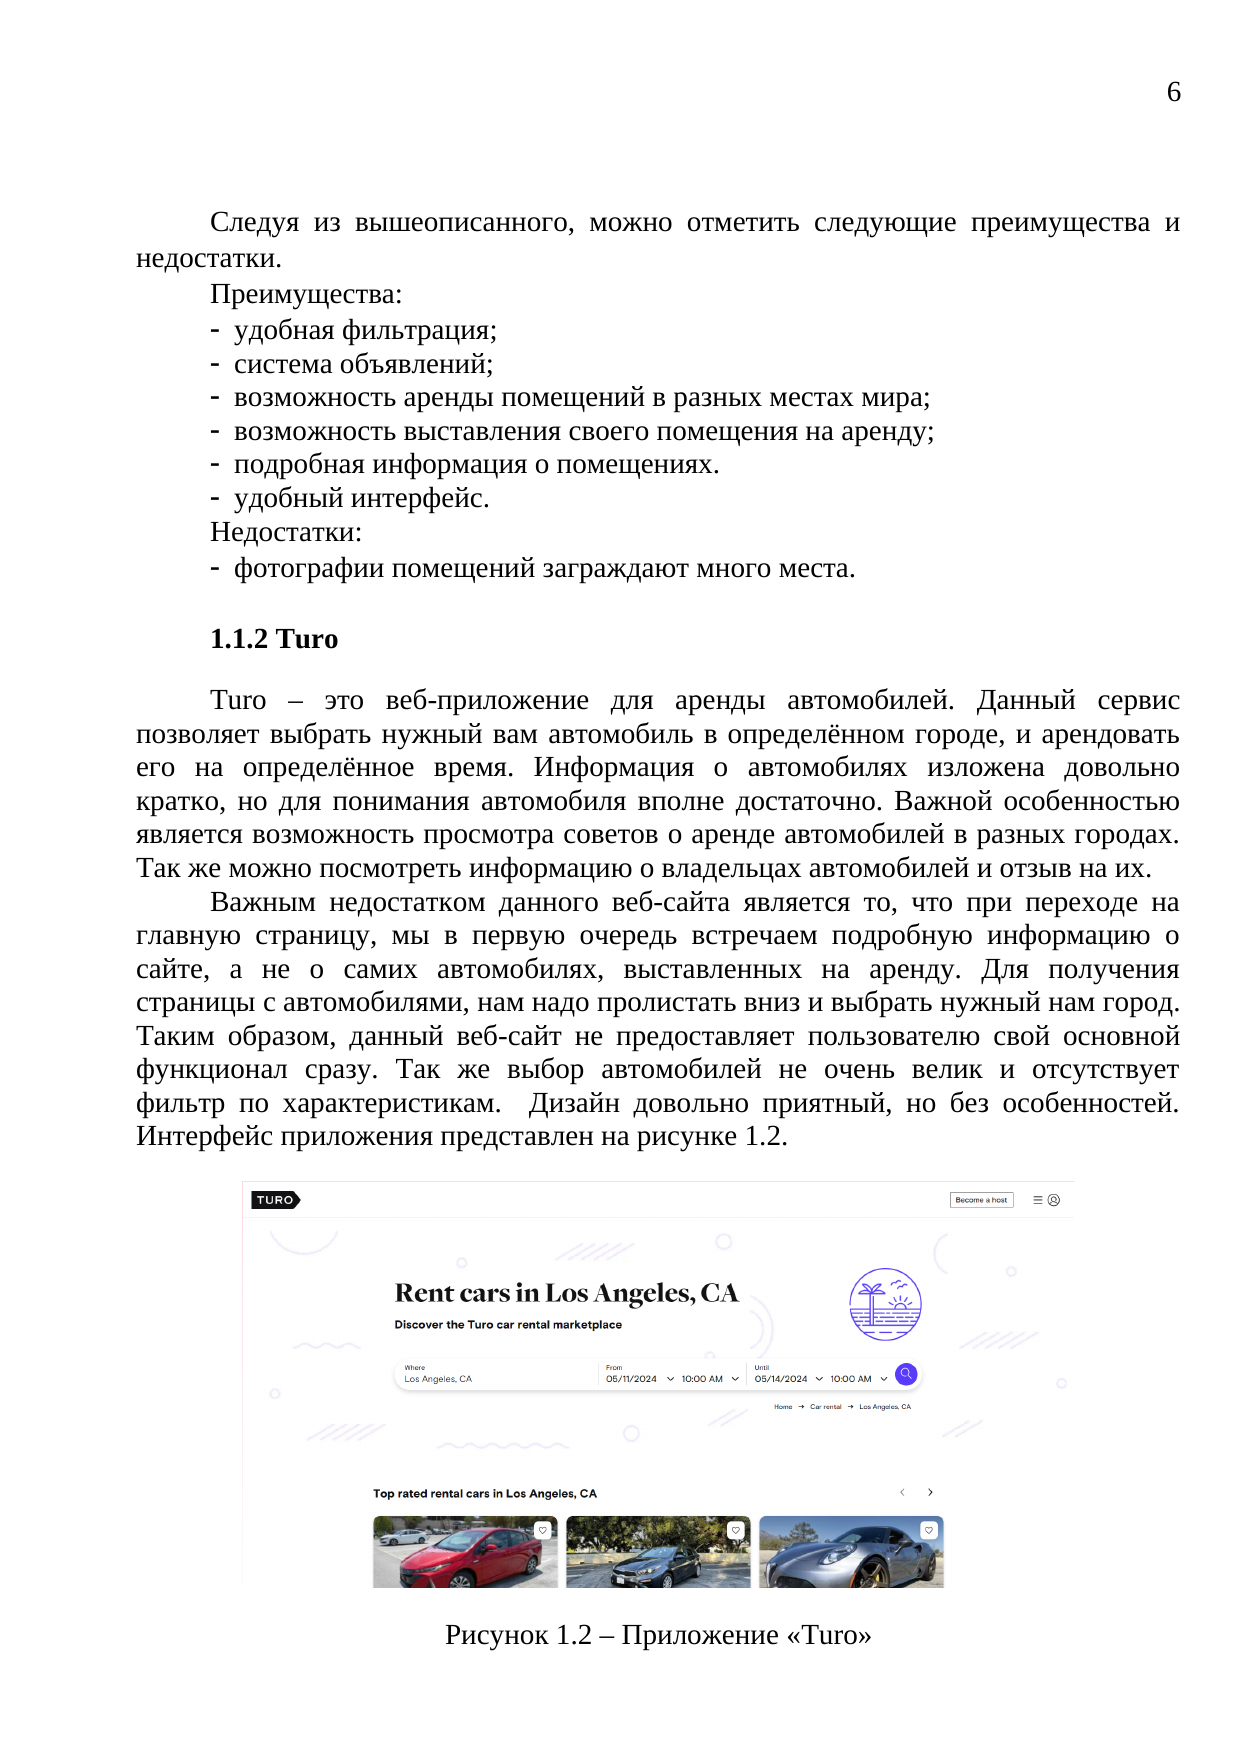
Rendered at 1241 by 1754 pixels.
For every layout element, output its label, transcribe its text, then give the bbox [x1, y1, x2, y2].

list фотографии помещений заграждают много места. [210, 550, 1181, 584]
text Следуя из вышеописанного, можно отметить следующие преимущества и недостатки. [136, 204, 1181, 273]
subtitle 1.1.2 Turo [136, 621, 1181, 655]
list подробная информация о помещениях. [210, 447, 1181, 480]
text Преимущества: [136, 276, 1181, 309]
list удобная фильтрация; [210, 312, 1181, 346]
list удобный интерфейс. [210, 480, 1181, 514]
list возможность аренды помещений в разных местах мира; [210, 379, 1181, 413]
text Важным недостатком данного веб-сайта является то, что при переходе на главную страницу, мы в первую очередь встречаем подробную информацию о сайте, а не о самих автомобилях, выставленных на аренду. Для получения страницы с автомобилями, нам надо пролистать вниз и выбрать нужный нам город. Таким образом, данный веб-сайт не предоставляет пользователю свой основной функционал сразу. Так же выбор автомобилей не очень велик и отсутствует фильтр по характеристикам. Дизайн довольно приятный, но без особенностей. Интерфейс приложения представлен на рисунке 1.2. [136, 884, 1181, 1152]
text Рисунок 1.2 – Приложение «Turo» [136, 1617, 1181, 1650]
text Turo – это веб-приложение для аренды автомобилей. Данный сервис позволяет выбрать нужный вам автомобиль в определённом городе, и арендовать его на определённое время. Информация о автомобилях изложена довольно кратко, но для понимания автомобиля вполне достаточно. Важной особенностью является возможность просмотра советов о аренде автомобилей в разных городах. Так же можно посмотреть информацию о владельцах автомобилей и отзыв на их. [136, 682, 1181, 884]
text Недостатки: [136, 514, 1181, 547]
list возможность выставления своего помещения на аренду; [210, 413, 1181, 447]
picture [242, 1181, 1075, 1588]
list система объявлений; [210, 346, 1181, 379]
